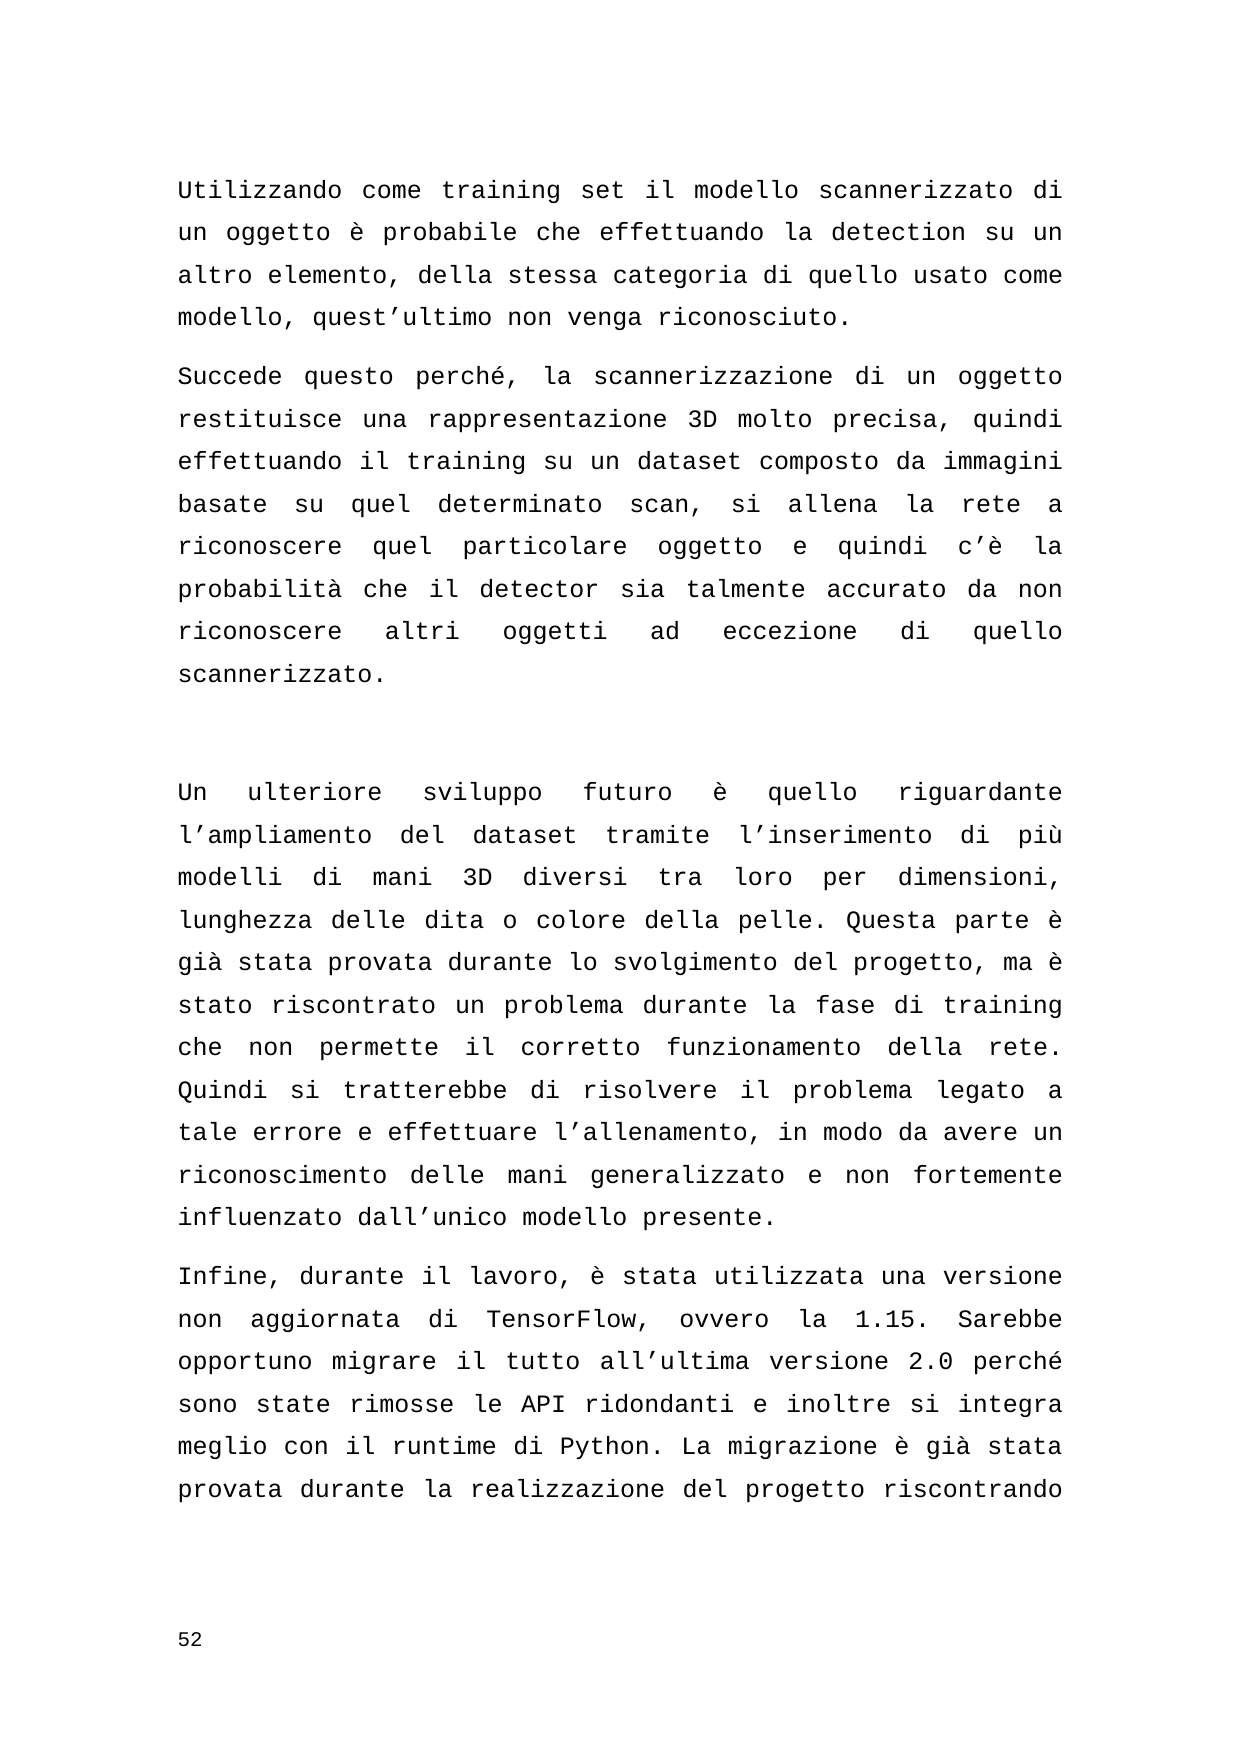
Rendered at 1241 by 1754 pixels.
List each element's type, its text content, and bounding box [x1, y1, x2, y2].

text Un ulteriore sviluppo futuro è quello riguardante l’ampliamento del dataset tramite l’inserimento di più modelli di mani 3D diversi tra loro per dimensioni, lunghezza delle dita o colore della pelle. Questa parte è già stata provata durante lo svolgimento del progetto, ma è stato riscontrato un problema durante la fase di training che non permette il corretto funzionamento della rete. Quindi si tratterebbe di risolvere il problema legato a tale errore e effettuare l’allenamento, in modo da avere un riconoscimento delle mani generalizzato e non fortemente influenzato dall’unico modello presente. [177, 780, 1063, 1233]
text Utilizzando come training set il modello scannerizzato di un oggetto è probabile che effettuando la detection su un altro elemento, della stessa categoria di quello usato come modello, quest’ultimo non venga riconosciuto. [177, 177, 1063, 333]
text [177, 1264, 1063, 1505]
text Succede questo perché, la scannerizzazione di un oggetto restituisce una rappresentazione 3D molto precisa, quindi effettuando il training su un dataset composto da immagini basate su quel determinato scan, si allena la rete a riconoscere quel particolare oggetto e quindi c’è la probabilità che il detector sia talmente accurato da non riconoscere altri oggetti ad eccezione di quello scannerizzato. [177, 364, 1063, 690]
